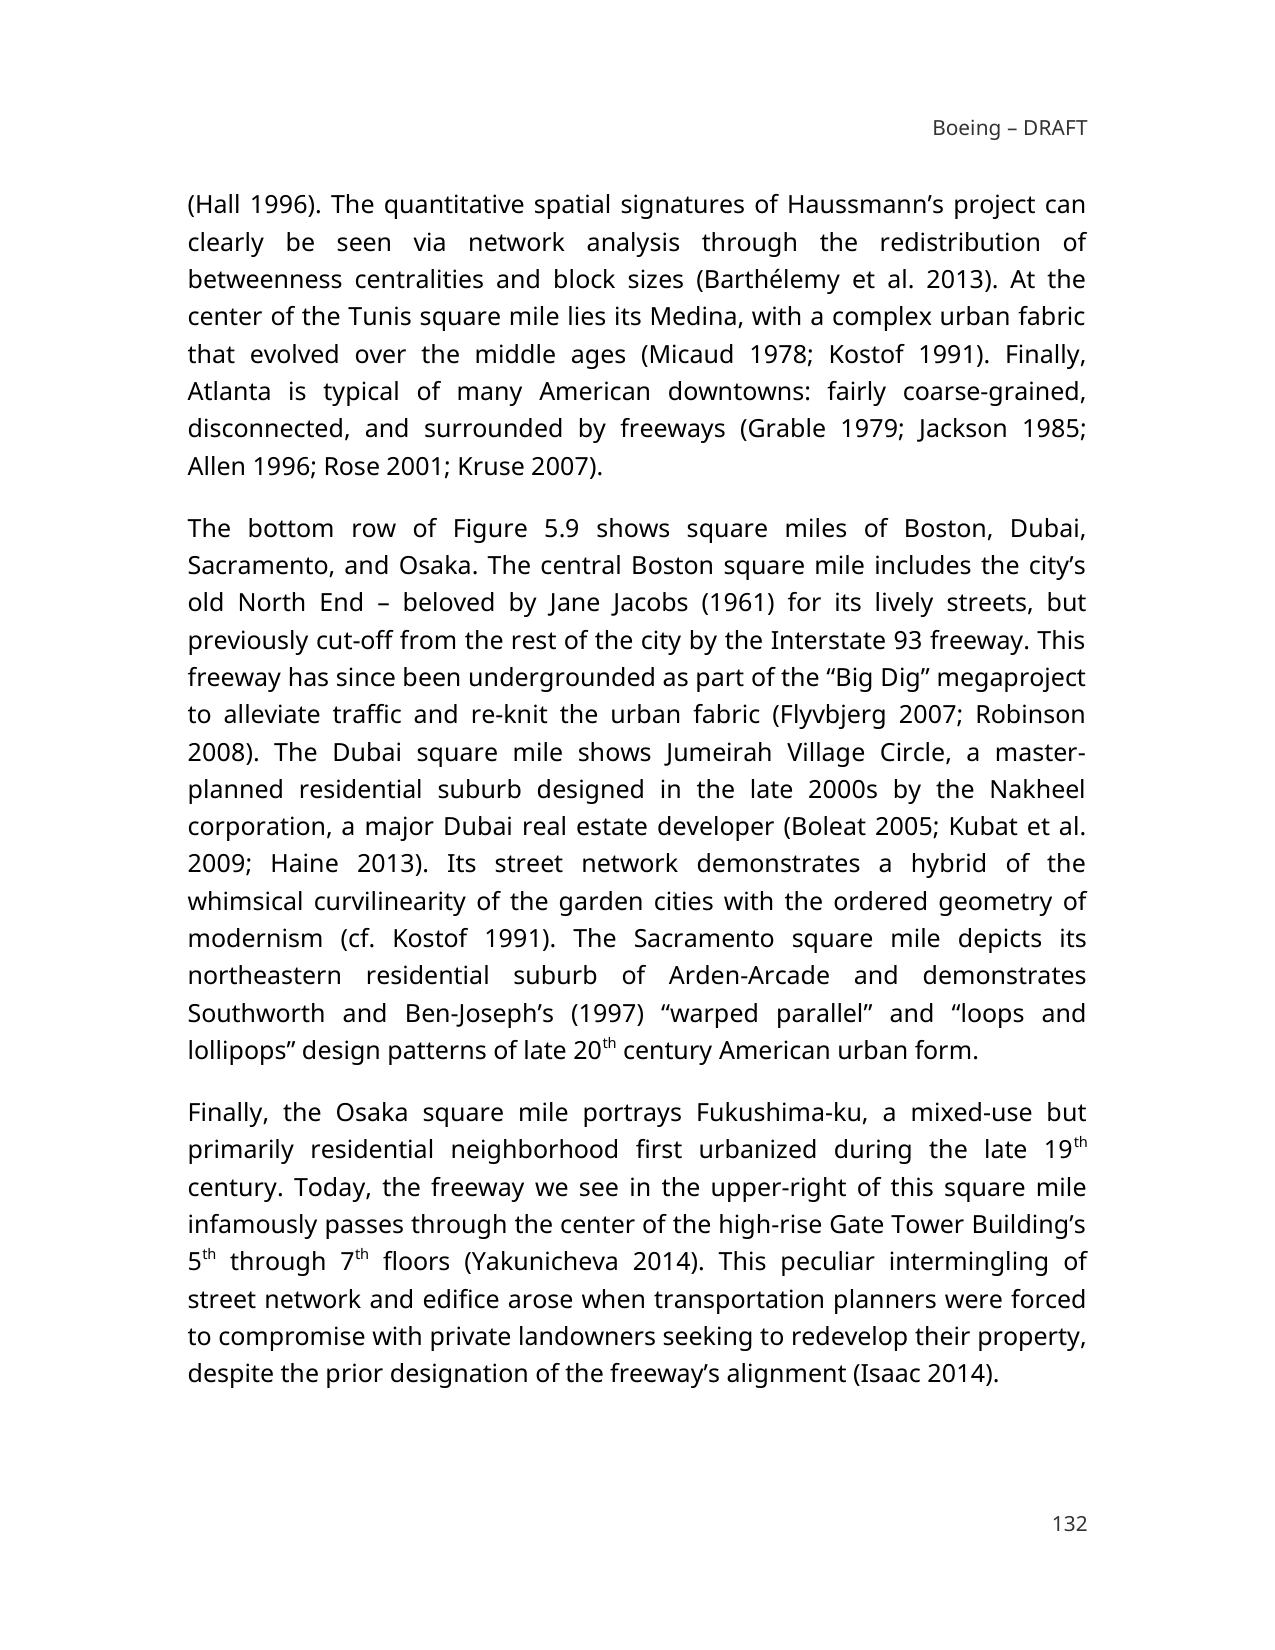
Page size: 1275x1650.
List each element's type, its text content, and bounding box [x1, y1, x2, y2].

text Finally, the Osaka square mile portrays Fukushima-ku, a mixed-use but primarily residential neighborhood first urbanized during the late 19th century. Today, the freeway we see in the upper-right of this square mile infamously passes through the center of the high-rise Gate Tower Building’s 5th through 7th floors (Yakunicheva 2014). This peculiar intermingling of street network and edifice arose when transportation planners were forced to compromise with private landowners seeking to redevelop their property, despite the prior designation of the freeway’s alignment (Isaac 2014). [187, 1095, 1087, 1390]
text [187, 187, 1087, 482]
text The bottom row of Figure 5.9 shows square miles of Boston, Dubai, Sacramento, and Osaka. The central Boston square mile includes the city’s old North End – beloved by Jane Jacobs (1961) for its lively streets, but previously cut-off from the rest of the city by the Interstate 93 freeway. This freeway has since been undergrounded as part of the “Big Dig” megaproject to alleviate traffic and re-knit the urban fabric (Flyvbjerg 2007; Robinson 2008). The Dubai square mile shows Jumeirah Village Circle, a master-planned residential suburb designed in the late 2000s by the Nakheel corporation, a major Dubai real estate developer (Boleat 2005; Kubat et al. 2009; Haine 2013). Its street network demonstrates a hybrid of the whimsical curvilinearity of the garden cities with the ordered geometry of modernism (cf. Kostof 1991). The Sacramento square mile depicts its northeastern residential suburb of Arden-Arcade and demonstrates Southworth and Ben-Joseph’s (1997) “warped parallel” and “loops and lollipops” design patterns of late 20th century American urban form. [187, 511, 1087, 1067]
